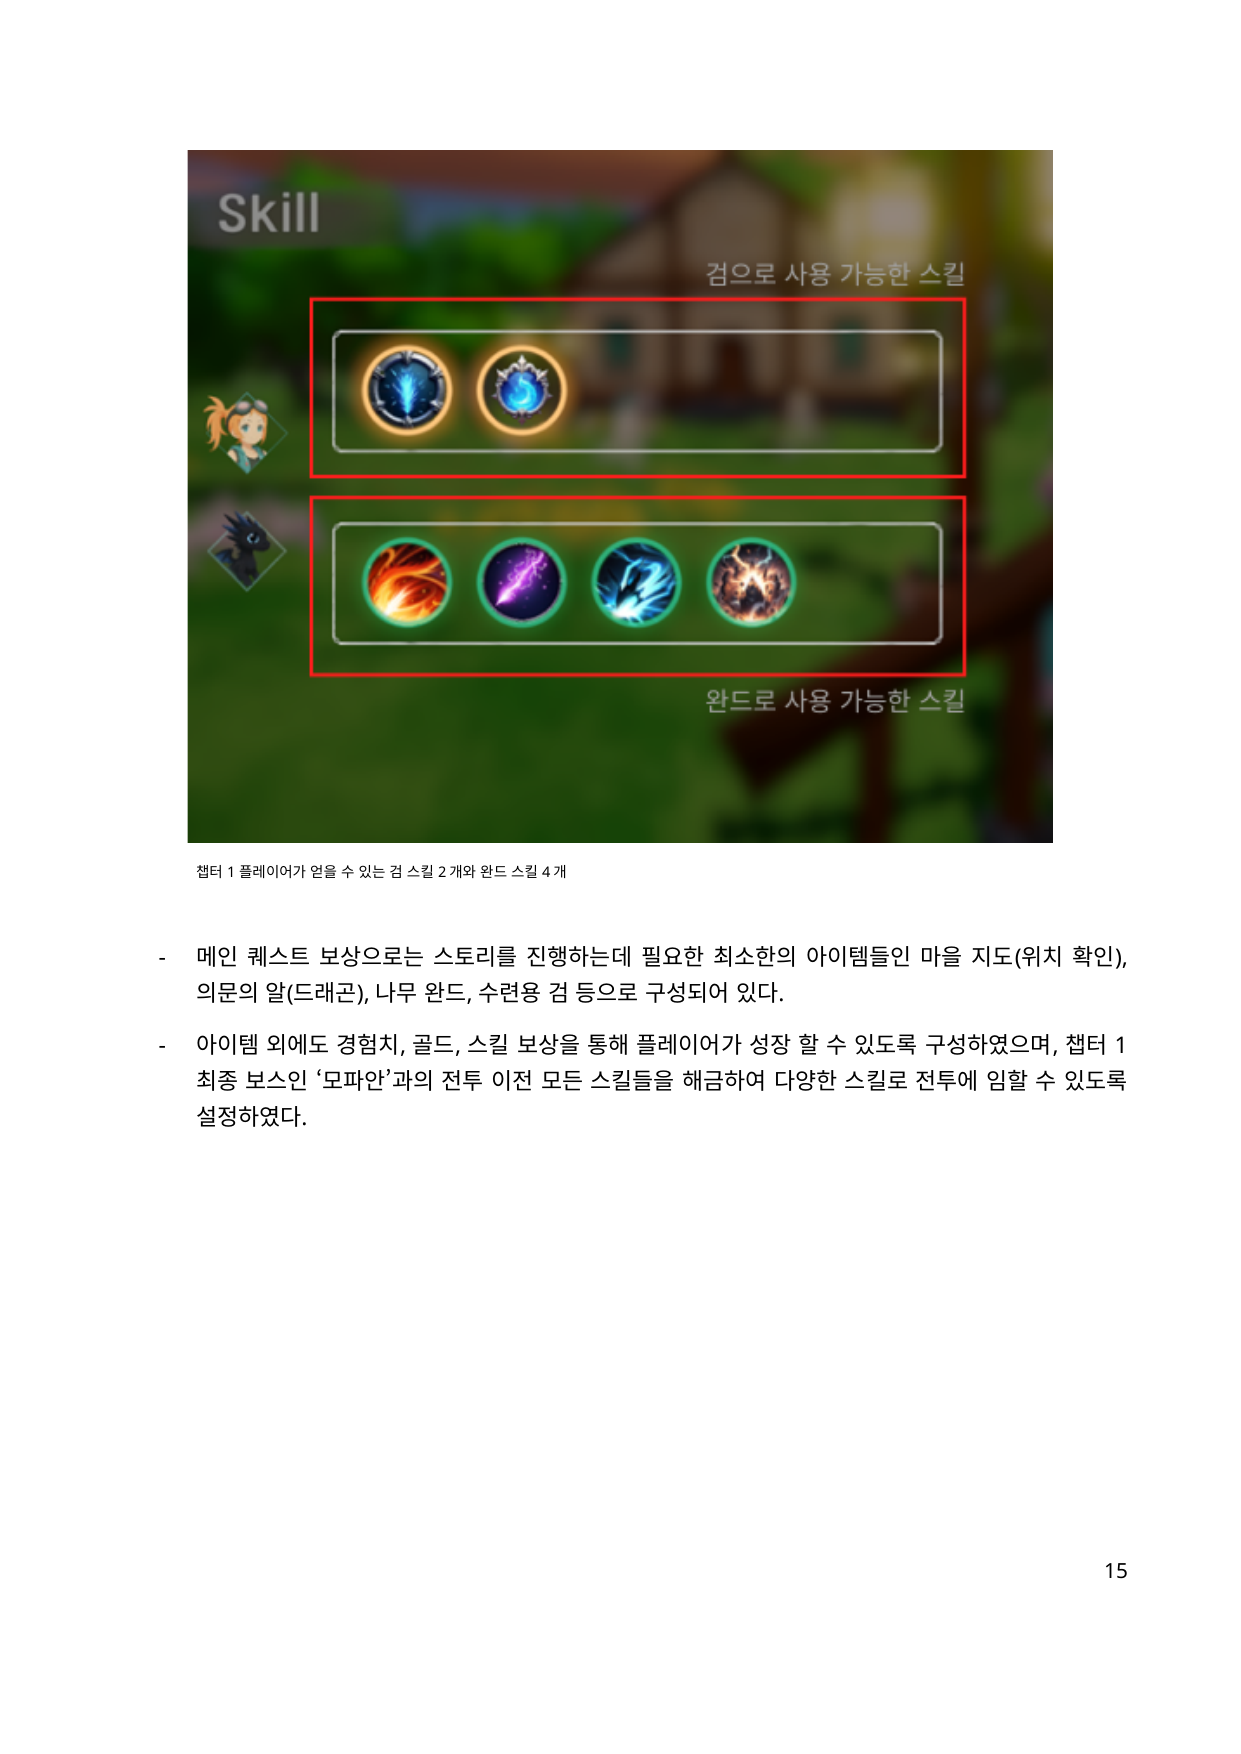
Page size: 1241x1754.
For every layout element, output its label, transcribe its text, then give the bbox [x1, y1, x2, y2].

text 챕터 1 플레이어가 얻을 수 있는 검 스킬 2개와 완드 스킬 4개 [112, 861, 1128, 882]
list 아이템 외에도 경험치, 골드, 스킬 보상을 통해 플레이어가 성장 할 수 있도록 구성하였으며, 챕터 1 최종 보스인 ‘모파안’과의 전투 이전 모든 스킬들을 해금하여 다양한 스킬로 전투에 임할 수 있도록 설정하였다. [158, 1027, 1128, 1132]
list 메인 퀘스트 보상으로는 스토리를 진행하는데 필요한 최소한의 아이템들인 마을 지도(위치 확인), 의문의 알(드래곤), 나무 완드, 수련용 검 등으로 구성되어 있다. [158, 939, 1128, 1008]
picture [187, 150, 1053, 843]
